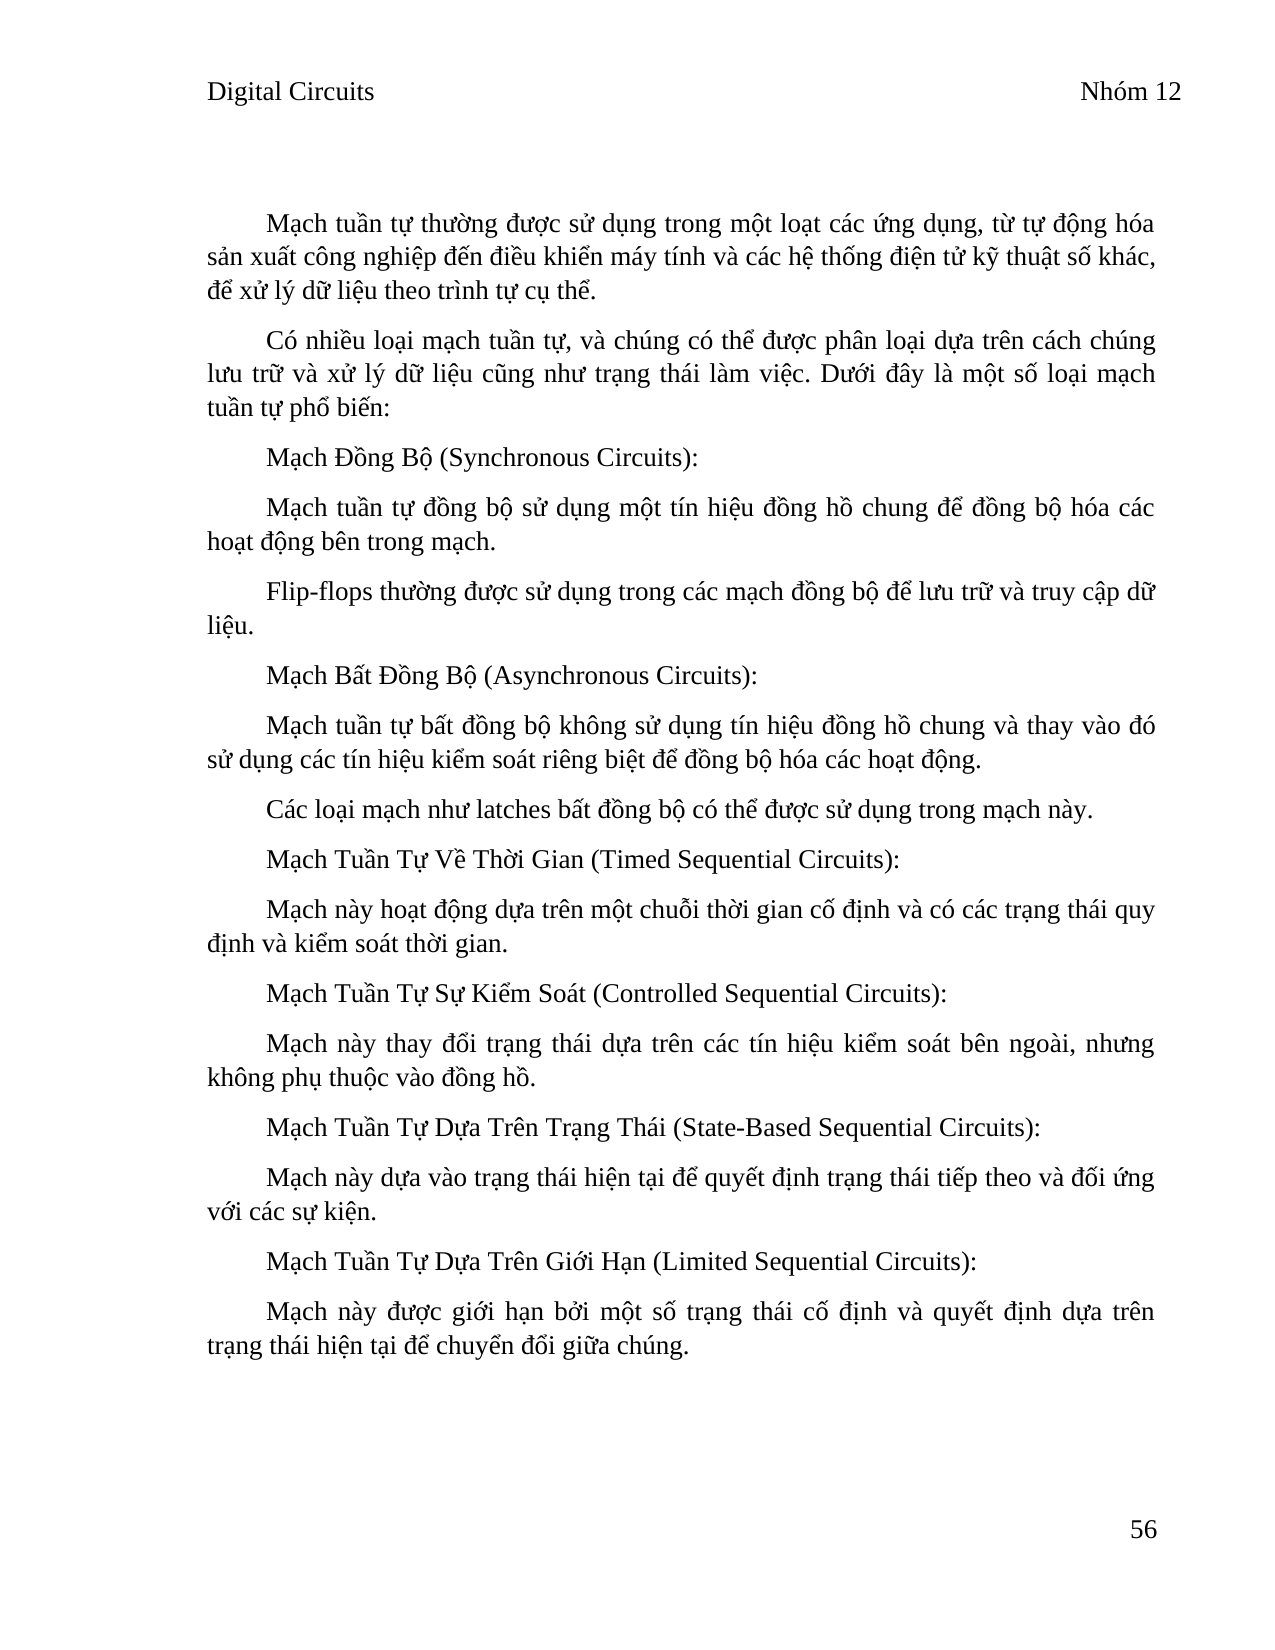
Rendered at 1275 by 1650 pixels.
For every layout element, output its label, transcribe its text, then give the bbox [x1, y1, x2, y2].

text Có nhiều loại mạch tuần tự, và chúng có thể được phân loại dựa trên cách chúng lưu trữ và xử lý dữ liệu cũng như trạng thái làm việc. Dưới đây là một số loại mạch tuần tự phổ biến: [207, 324, 1157, 422]
text Mạch tuần tự bất đồng bộ không sử dụng tín hiệu đồng hồ chung và thay vào đó sử dụng các tín hiệu kiểm soát riêng biệt để đồng bộ hóa các hoạt động. [207, 709, 1157, 774]
text Mạch này hoạt động dựa trên một chuỗi thời gian cố định và có các trạng thái quy định và kiểm soát thời gian. [207, 893, 1157, 958]
text Mạch Tuần Tự Về Thời Gian (Timed Sequential Circuits): [207, 843, 1157, 874]
text Mạch Bất Đồng Bộ (Asynchronous Circuits): [207, 659, 1157, 690]
text Flip-flops thường được sử dụng trong các mạch đồng bộ để lưu trữ và truy cập dữ liệu. [207, 575, 1157, 640]
text Mạch này dựa vào trạng thái hiện tại để quyết định trạng thái tiếp theo và đối ứng với các sự kiện. [207, 1161, 1157, 1226]
text Mạch này được giới hạn bởi một số trạng thái cố định và quyết định dựa trên trạng thái hiện tại để chuyển đổi giữa chúng. [207, 1295, 1157, 1360]
text Mạch này thay đổi trạng thái dựa trên các tín hiệu kiểm soát bên ngoài, nhưng không phụ thuộc vào đồng hồ. [207, 1027, 1157, 1092]
text Mạch tuần tự đồng bộ sử dụng một tín hiệu đồng hồ chung để đồng bộ hóa các hoạt động bên trong mạch. [207, 492, 1157, 556]
text Mạch Tuần Tự Dựa Trên Trạng Thái (State-Based Sequential Circuits): [207, 1111, 1157, 1142]
text Mạch Tuần Tự Sự Kiểm Soát (Controlled Sequential Circuits): [207, 977, 1157, 1008]
text Mạch tuần tự thường được sử dụng trong một loạt các ứng dụng, từ tự động hóa sản xuất công nghiệp đến điều khiển máy tính và các hệ thống điện tử kỹ thuật số khác, để xử lý dữ liệu theo trình tự cụ thể. [207, 207, 1157, 305]
text Các loại mạch như latches bất đồng bộ có thể được sử dụng trong mạch này. [207, 793, 1157, 824]
text Mạch Đồng Bộ (Synchronous Circuits): [207, 441, 1157, 472]
text Mạch Tuần Tự Dựa Trên Giới Hạn (Limited Sequential Circuits): [207, 1245, 1157, 1276]
